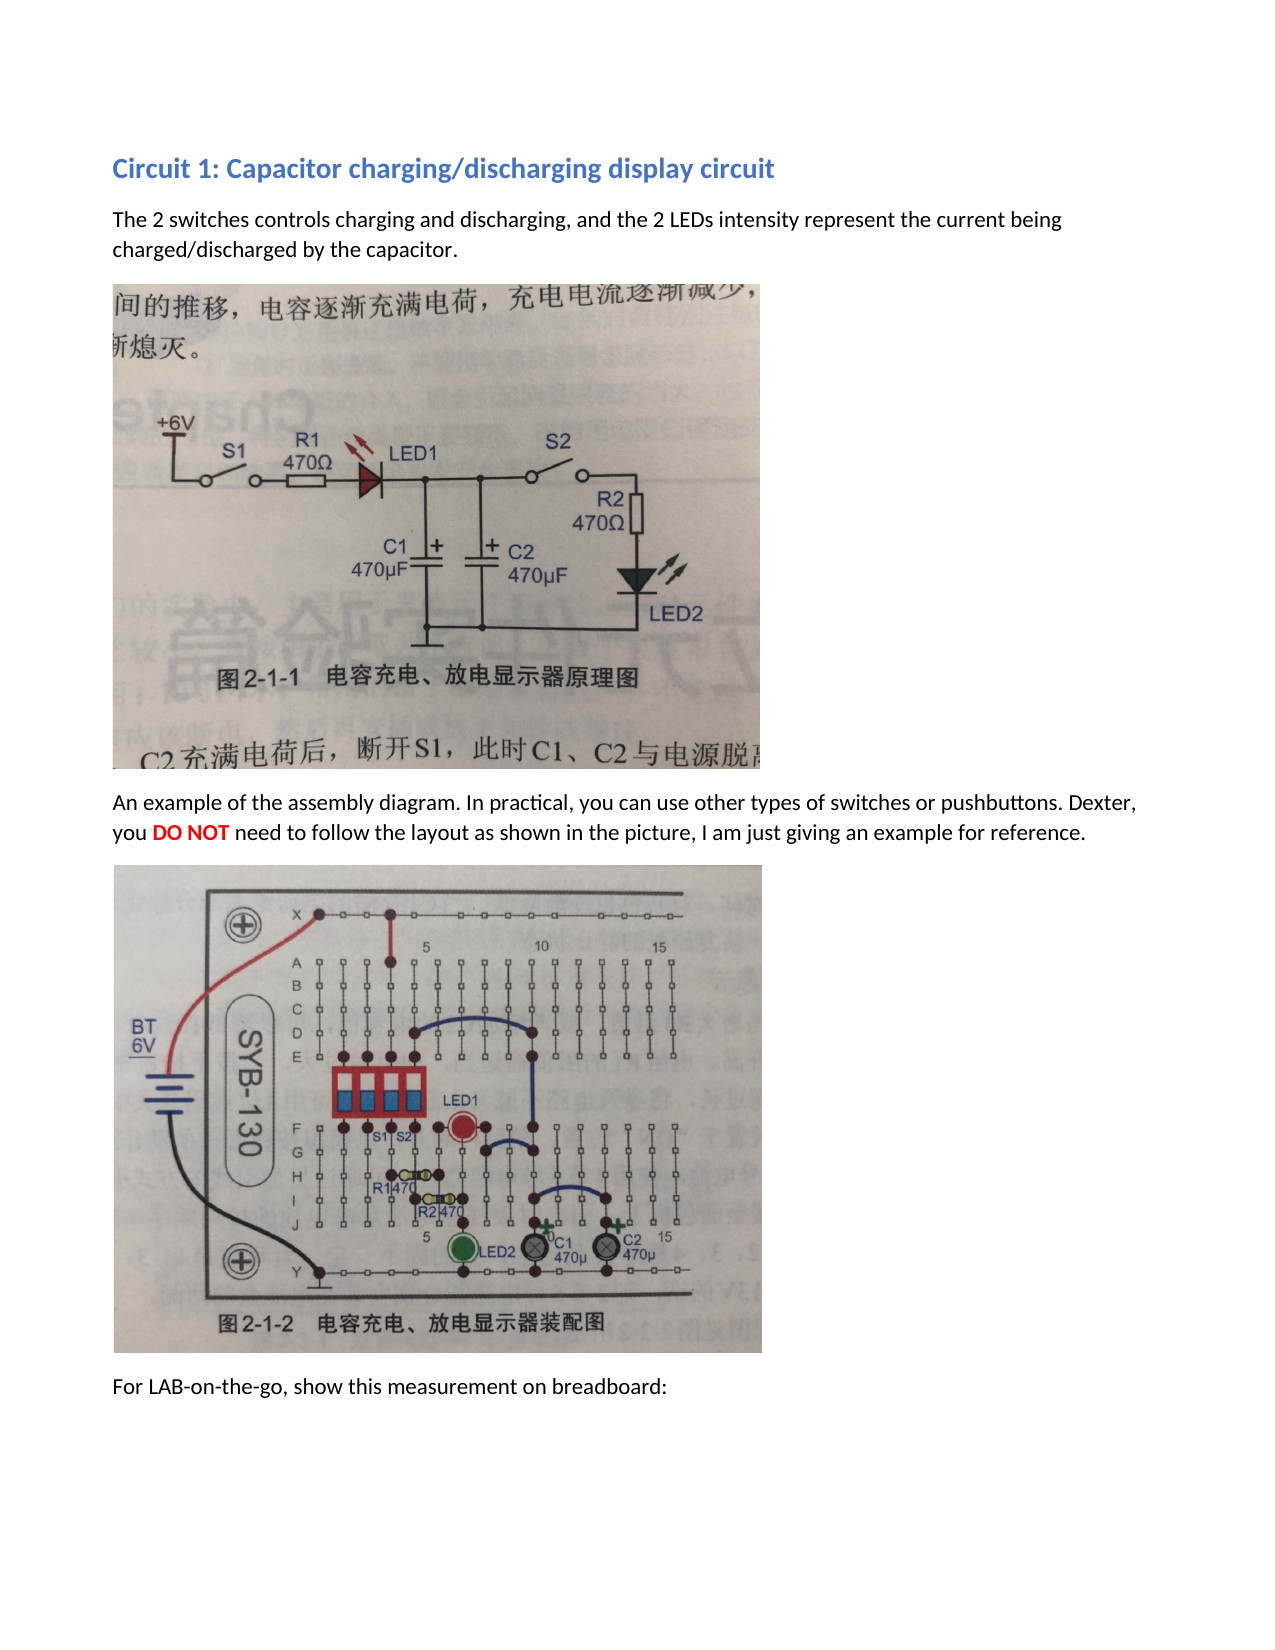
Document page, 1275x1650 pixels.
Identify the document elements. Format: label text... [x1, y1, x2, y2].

picture [114, 865, 762, 1353]
text For LAB-on-the-go, show this measurement on breadboard: [112, 1372, 1162, 1401]
text An example of the assembly diagram. In practical, you can use other types of switches or pushbuttons. Dexter, you DO NOT need to follow the layout as shown in the picture, I am just giving an example for reference. [112, 788, 1162, 846]
text Circuit 1: Capacitor charging/discharging display circuit [112, 150, 1162, 186]
text The 2 switches controls charging and discharging, and the 2 LEDs intensity represent the current being charged/discharged by the capacitor. [112, 205, 1162, 263]
picture [113, 284, 759, 769]
